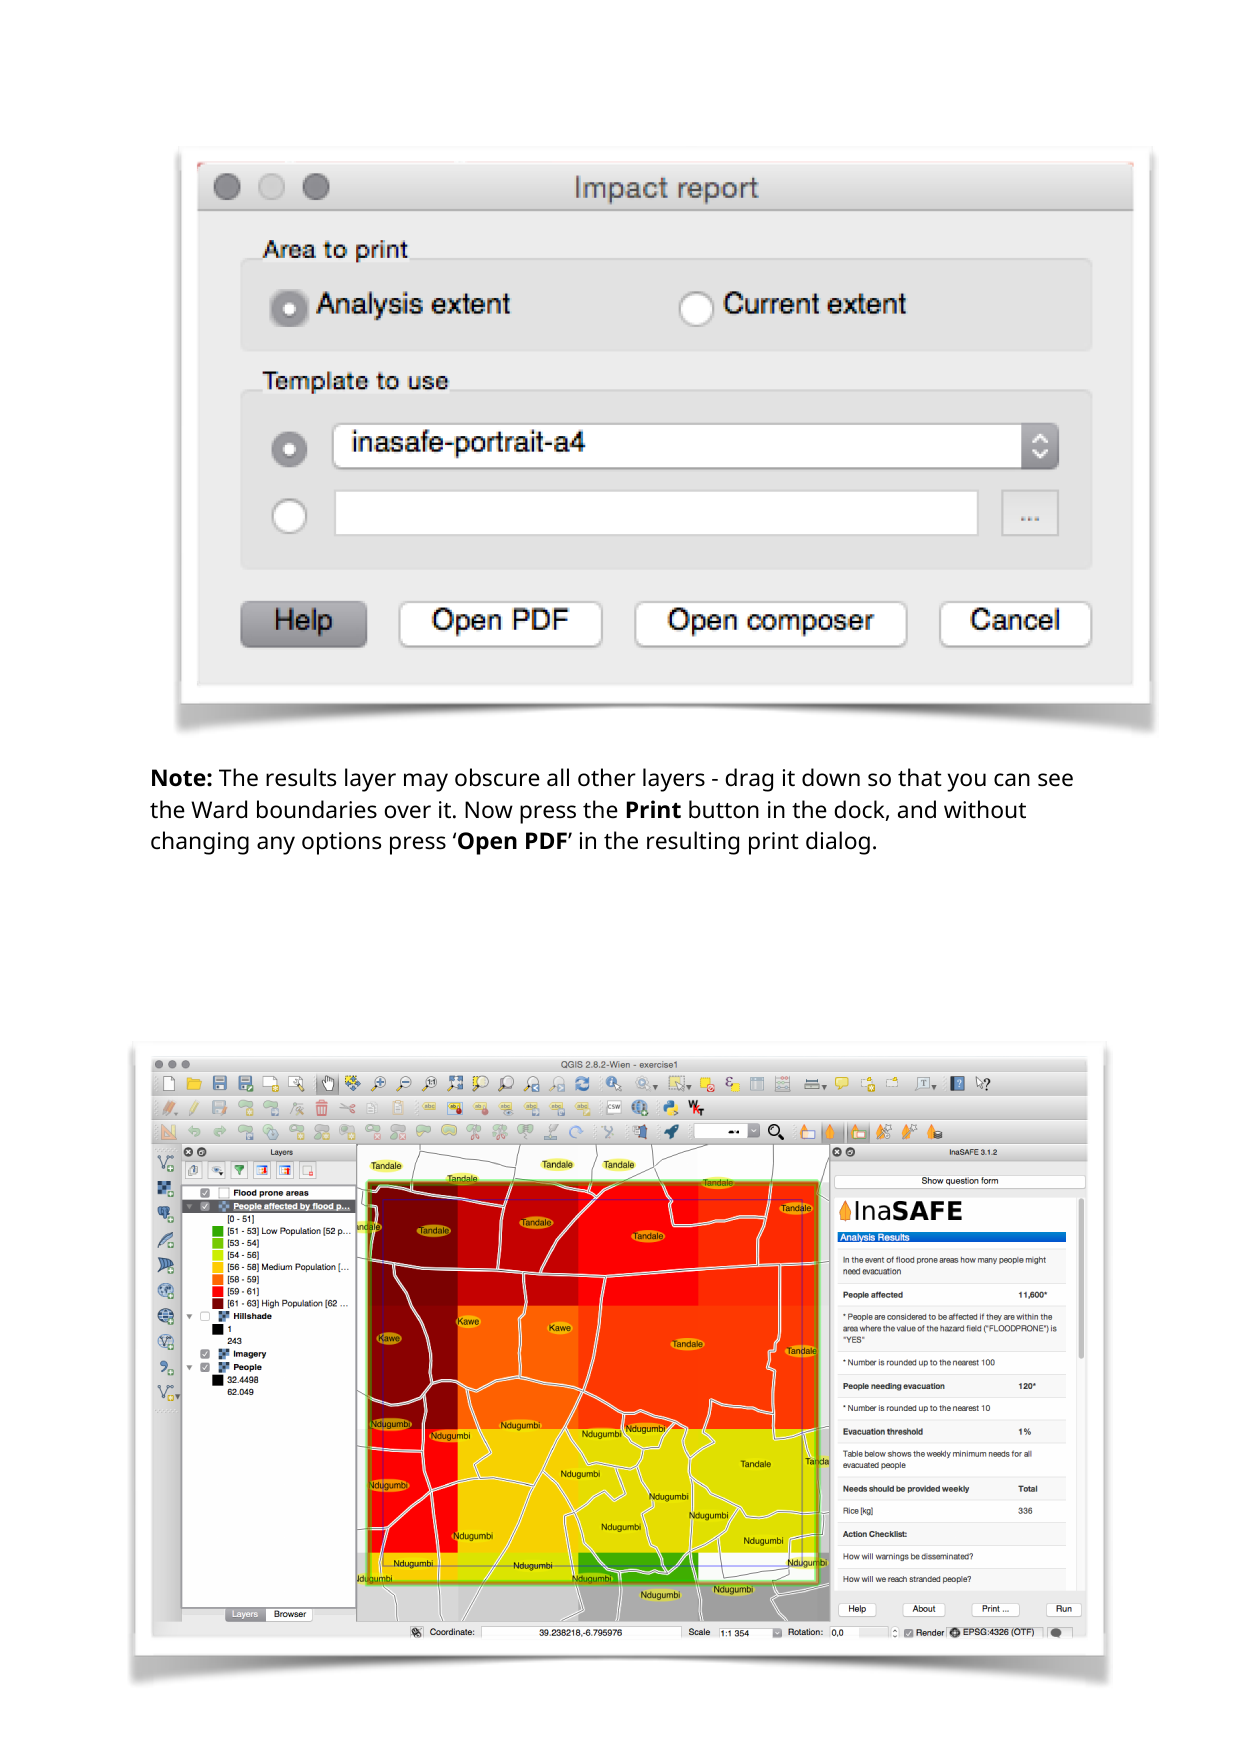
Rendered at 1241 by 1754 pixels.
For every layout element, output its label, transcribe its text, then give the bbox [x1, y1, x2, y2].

picture [173, 146, 1159, 738]
picture [127, 1041, 1113, 1692]
